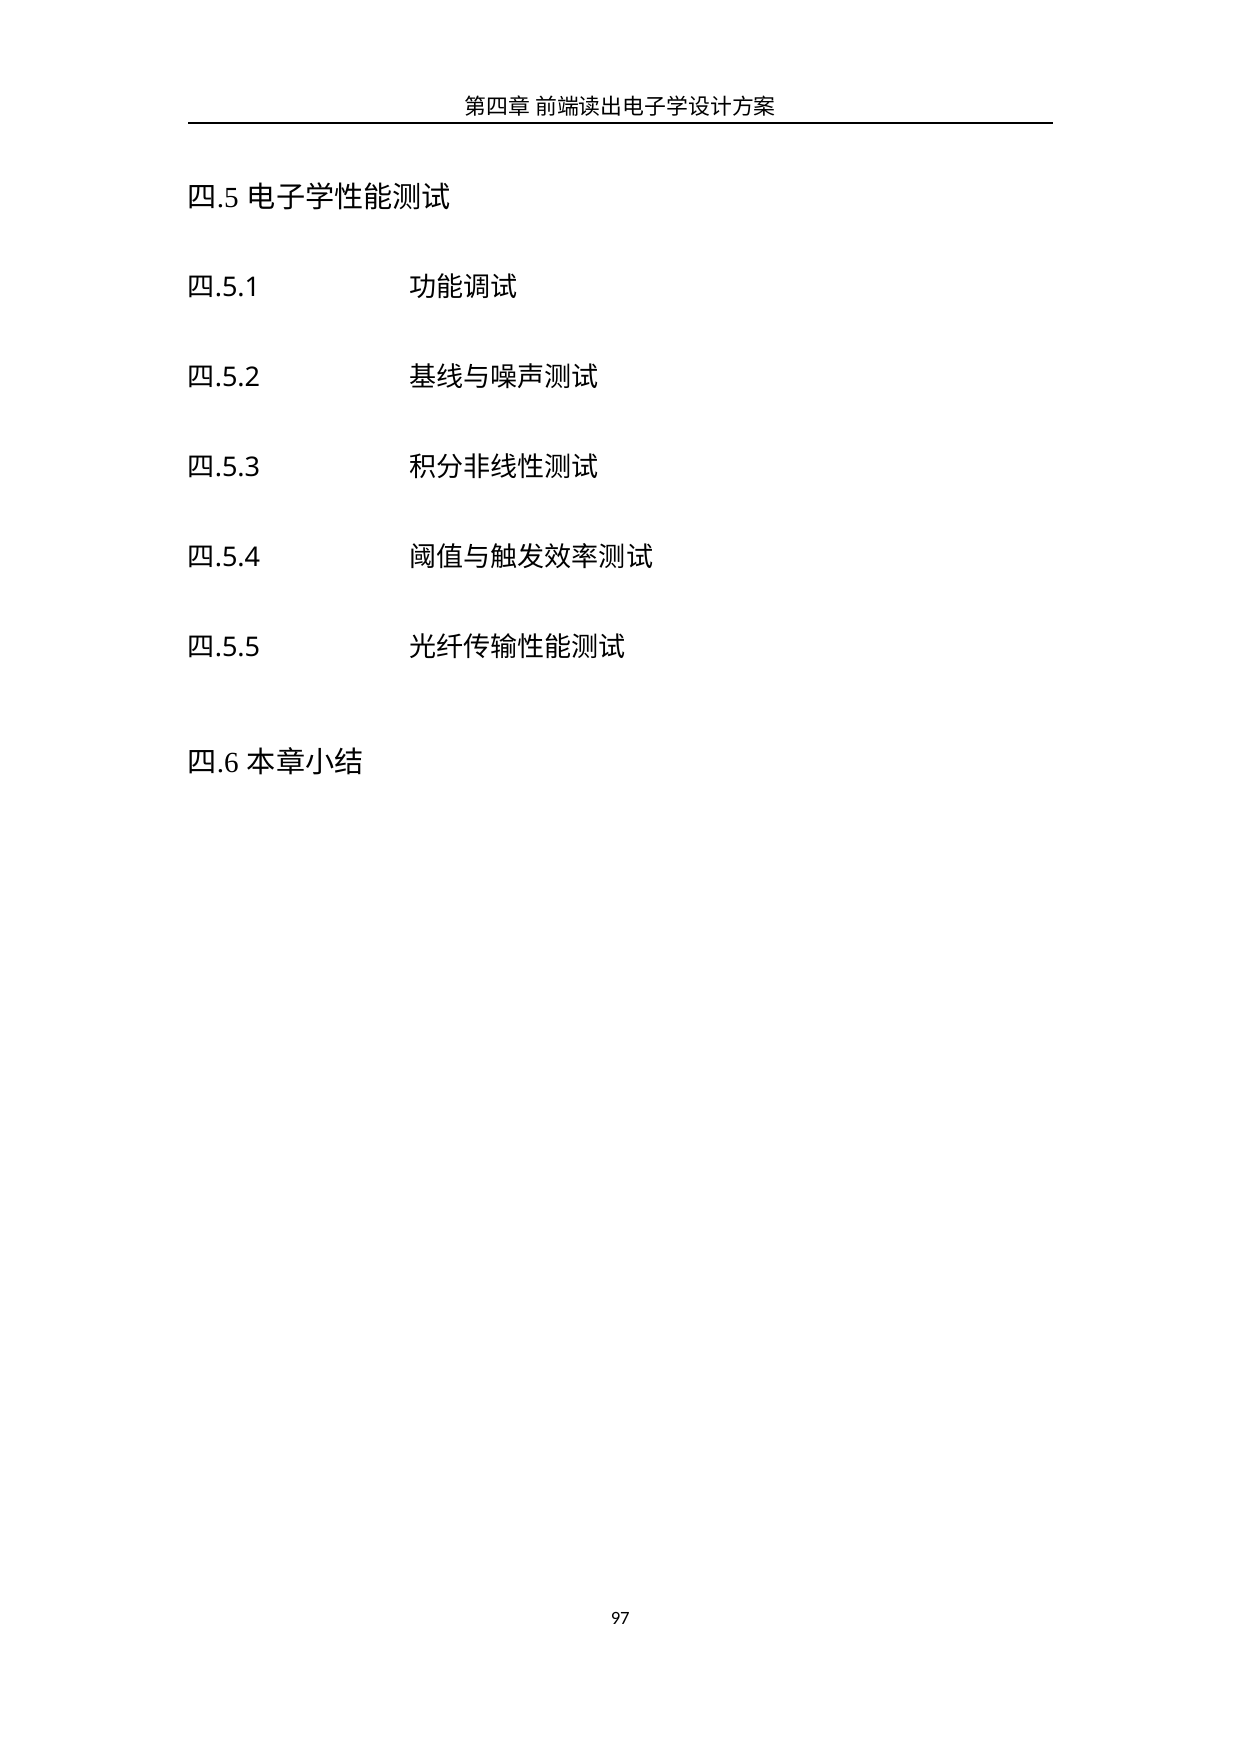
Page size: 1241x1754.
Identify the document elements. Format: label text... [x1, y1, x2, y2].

subtitle 基线与噪声测试 [187, 342, 1053, 407]
subtitle 阈值与触发效率测试 [187, 522, 1053, 587]
subtitle 积分非线性测试 [187, 432, 1053, 497]
subtitle 功能调试 [187, 252, 1053, 317]
subtitle 电子学性能测试 [187, 162, 1053, 227]
subtitle 光纤传输性能测试 [187, 612, 1053, 677]
subtitle 本章小结 [187, 727, 1053, 792]
